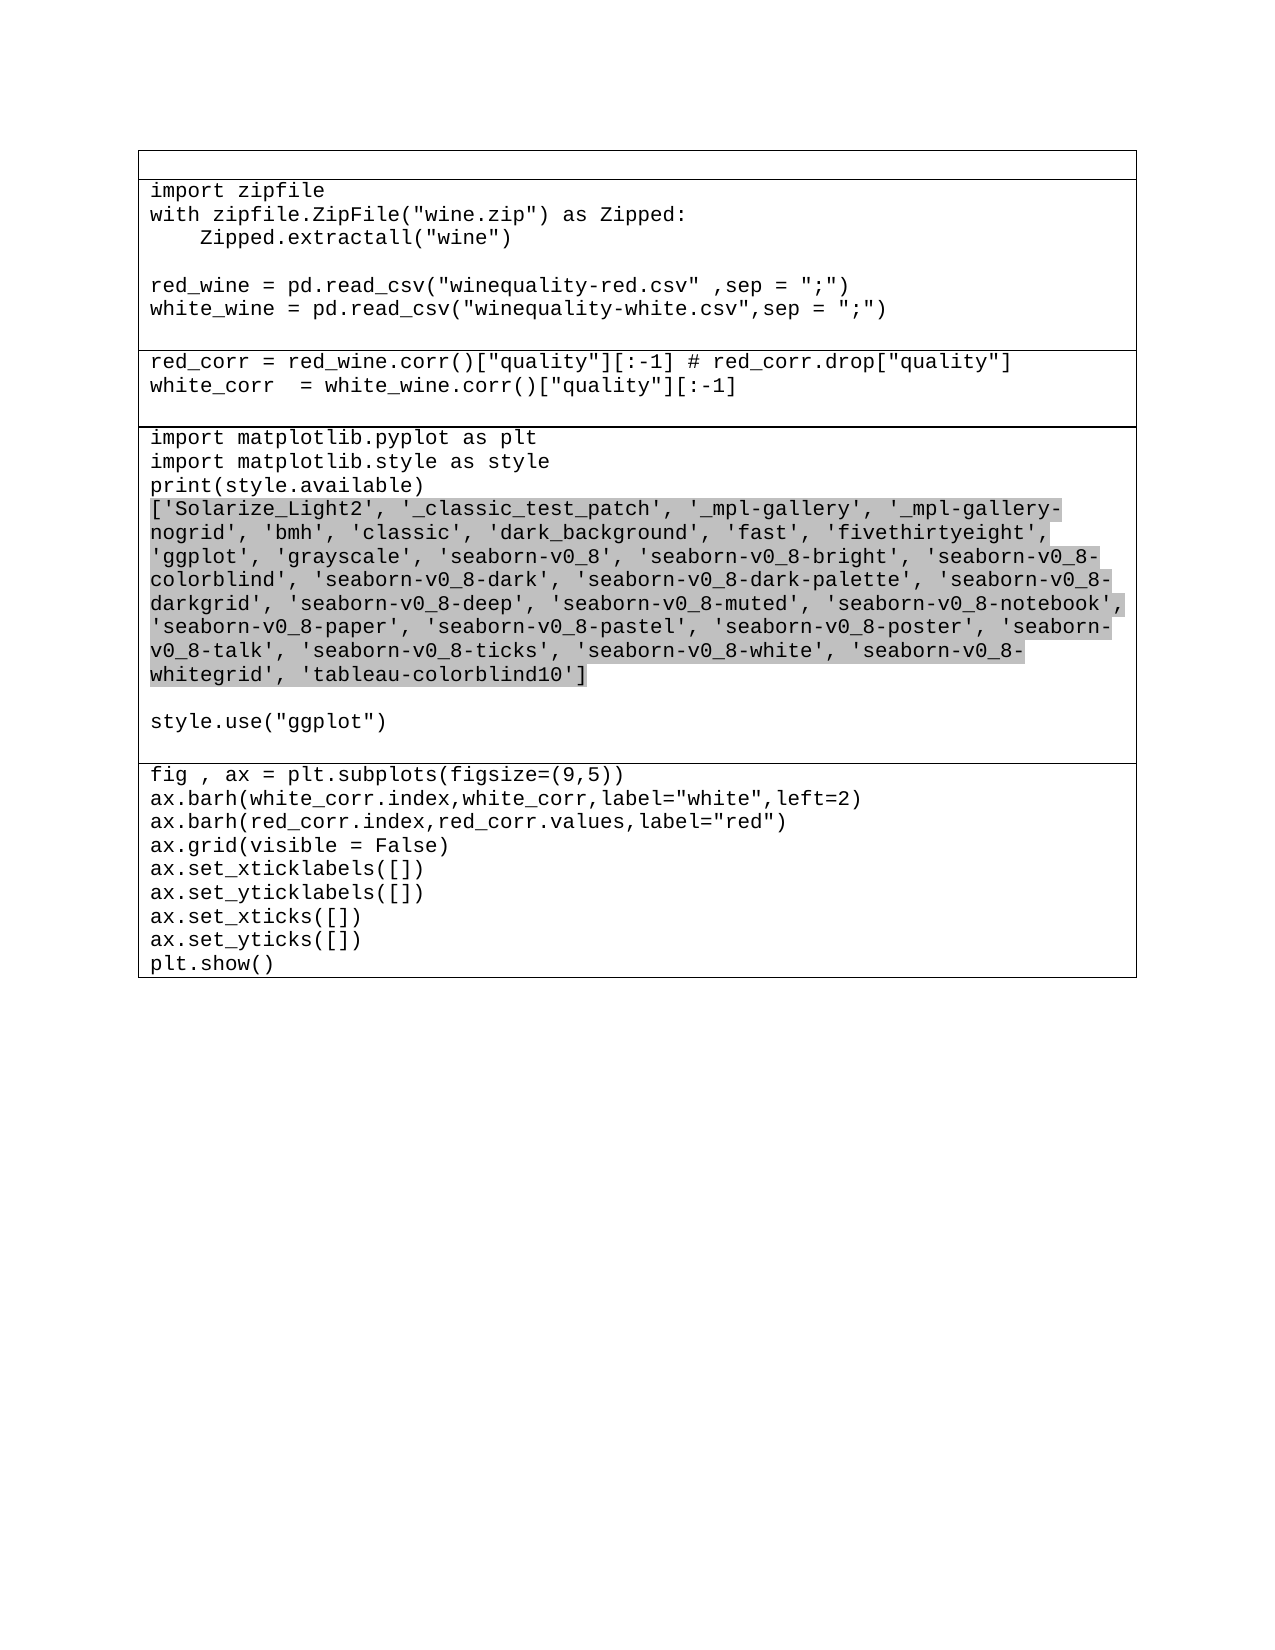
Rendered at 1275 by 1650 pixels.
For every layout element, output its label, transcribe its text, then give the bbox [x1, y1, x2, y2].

table_cell import zipfile with zipfile.ZipFile("wine.zip") as Zipped: Zipped.extractall("wine") red_wine = pd.read_csv("winequality-red.csv" ,sep = ";") white_wine = pd.read_csv("winequality-white.csv",sep = ";") [139, 180, 1136, 350]
table_cell red_corr = red_wine.corr()["quality"][:-1] # red_corr.drop["quality"] white_corr = white_wine.corr()["quality"][:-1] [139, 351, 1136, 426]
table_cell import matplotlib.pyplot as plt import matplotlib.style as style print(style.available) ['Solarize_Light2', '_classic_test_patch', '_mpl-gallery', '_mpl-gallery-nogrid', 'bmh', 'classic', 'dark_background', 'fast', 'fivethirtyeight', 'ggplot', 'grayscale', 'seaborn-v0_8', 'seaborn-v0_8-bright', 'seaborn-v0_8-colorblind', 'seaborn-v0_8-dark', 'seaborn-v0_8-dark-palette', 'seaborn-v0_8-darkgrid', 'seaborn-v0_8-deep', 'seaborn-v0_8-muted', 'seaborn-v0_8-notebook', 'seaborn-v0_8-paper', 'seaborn-v0_8-pastel', 'seaborn-v0_8-poster', 'seaborn-v0_8-talk', 'seaborn-v0_8-ticks', 'seaborn-v0_8-white', 'seaborn-v0_8-whitegrid', 'tableau-colorblind10'] style.use("ggplot") [139, 428, 1136, 763]
table_cell fig , ax = plt.subplots(figsize=(9,5)) ax.barh(white_corr.index,white_corr,label="white",left=2) ax.barh(red_corr.index,red_corr.values,label="red") ax.grid(visible = False) ax.set_xticklabels([]) ax.set_yticklabels([]) ax.set_xticks([]) ax.set_yticks([]) plt.show() [139, 764, 1136, 977]
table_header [139, 151, 1136, 179]
